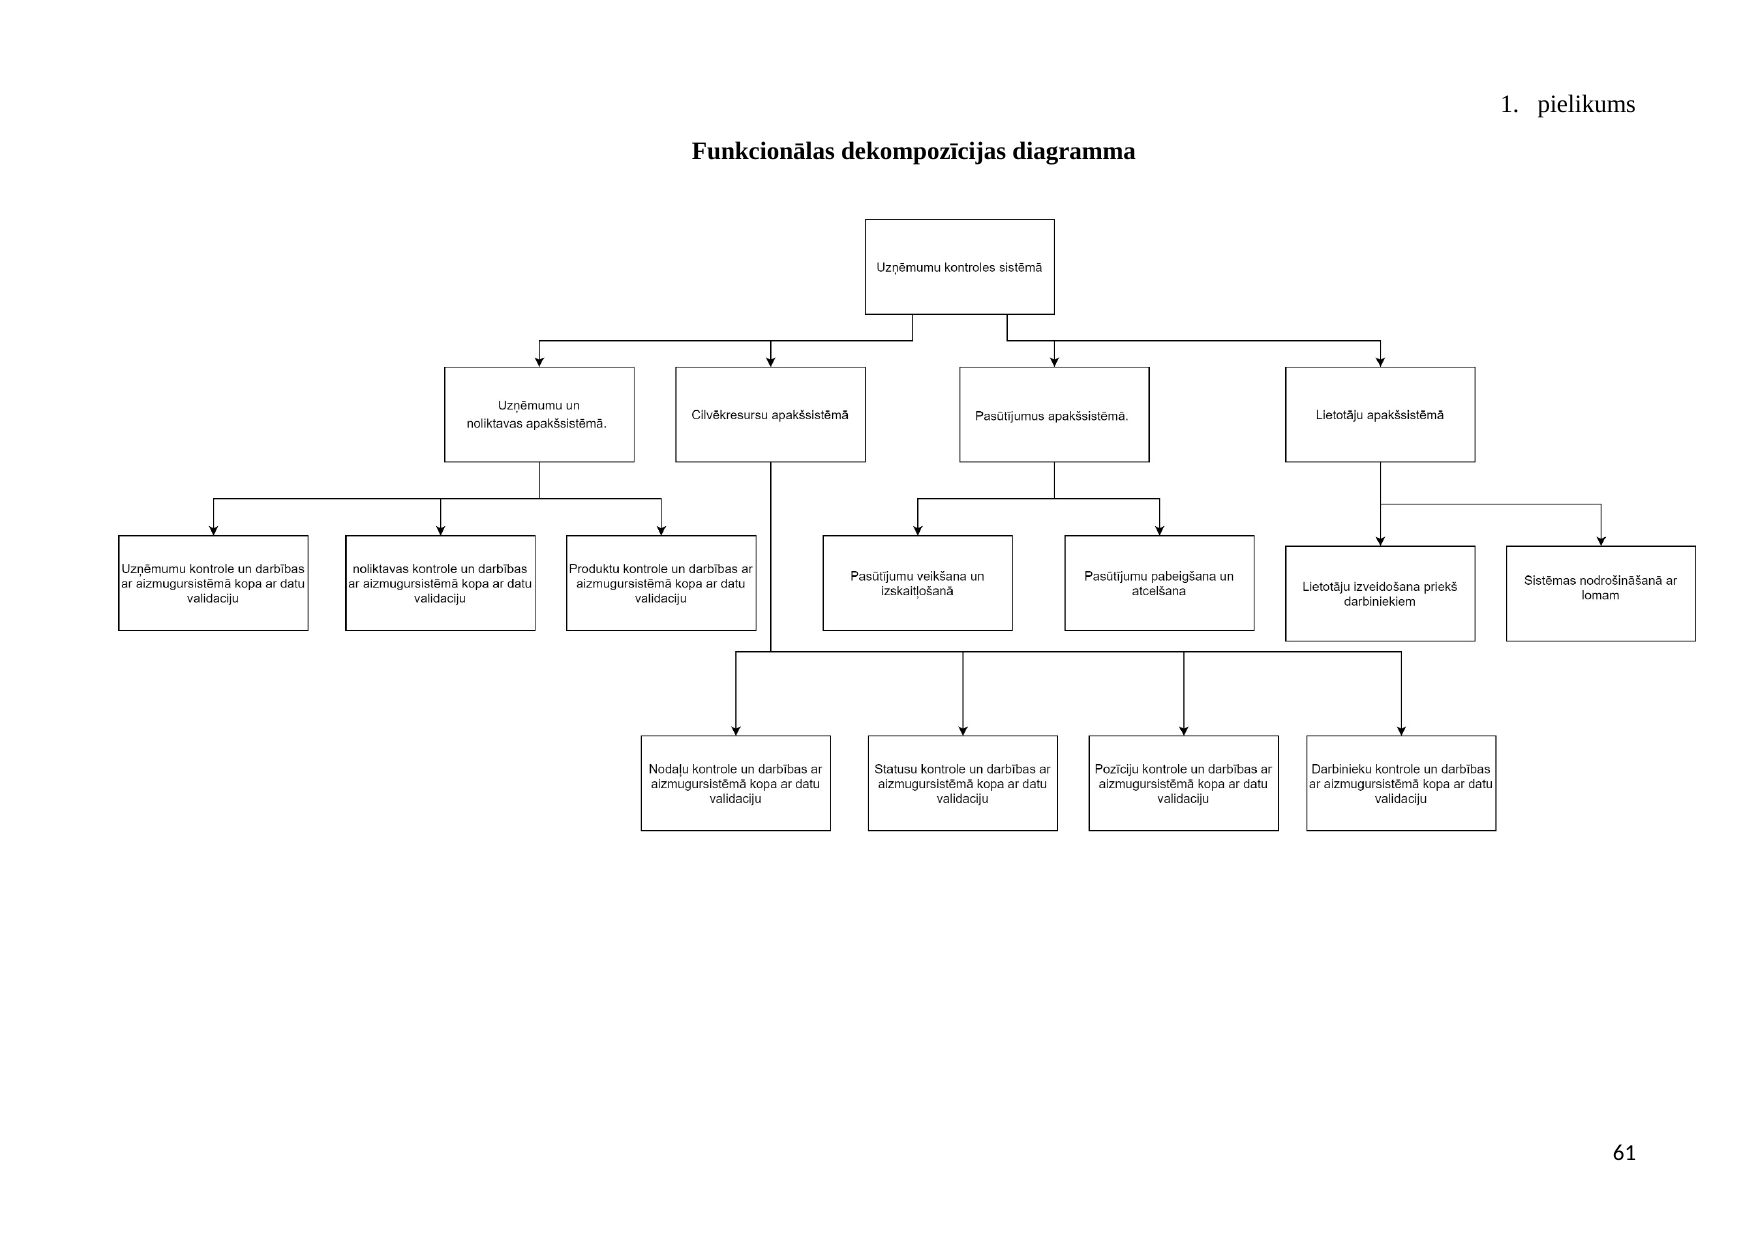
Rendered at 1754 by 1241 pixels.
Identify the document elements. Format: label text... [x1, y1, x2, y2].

text Funkcionālas dekompozīcijas diagramma [118, 136, 1636, 165]
picture [118, 196, 1696, 832]
list pielikums [192, 89, 1636, 117]
